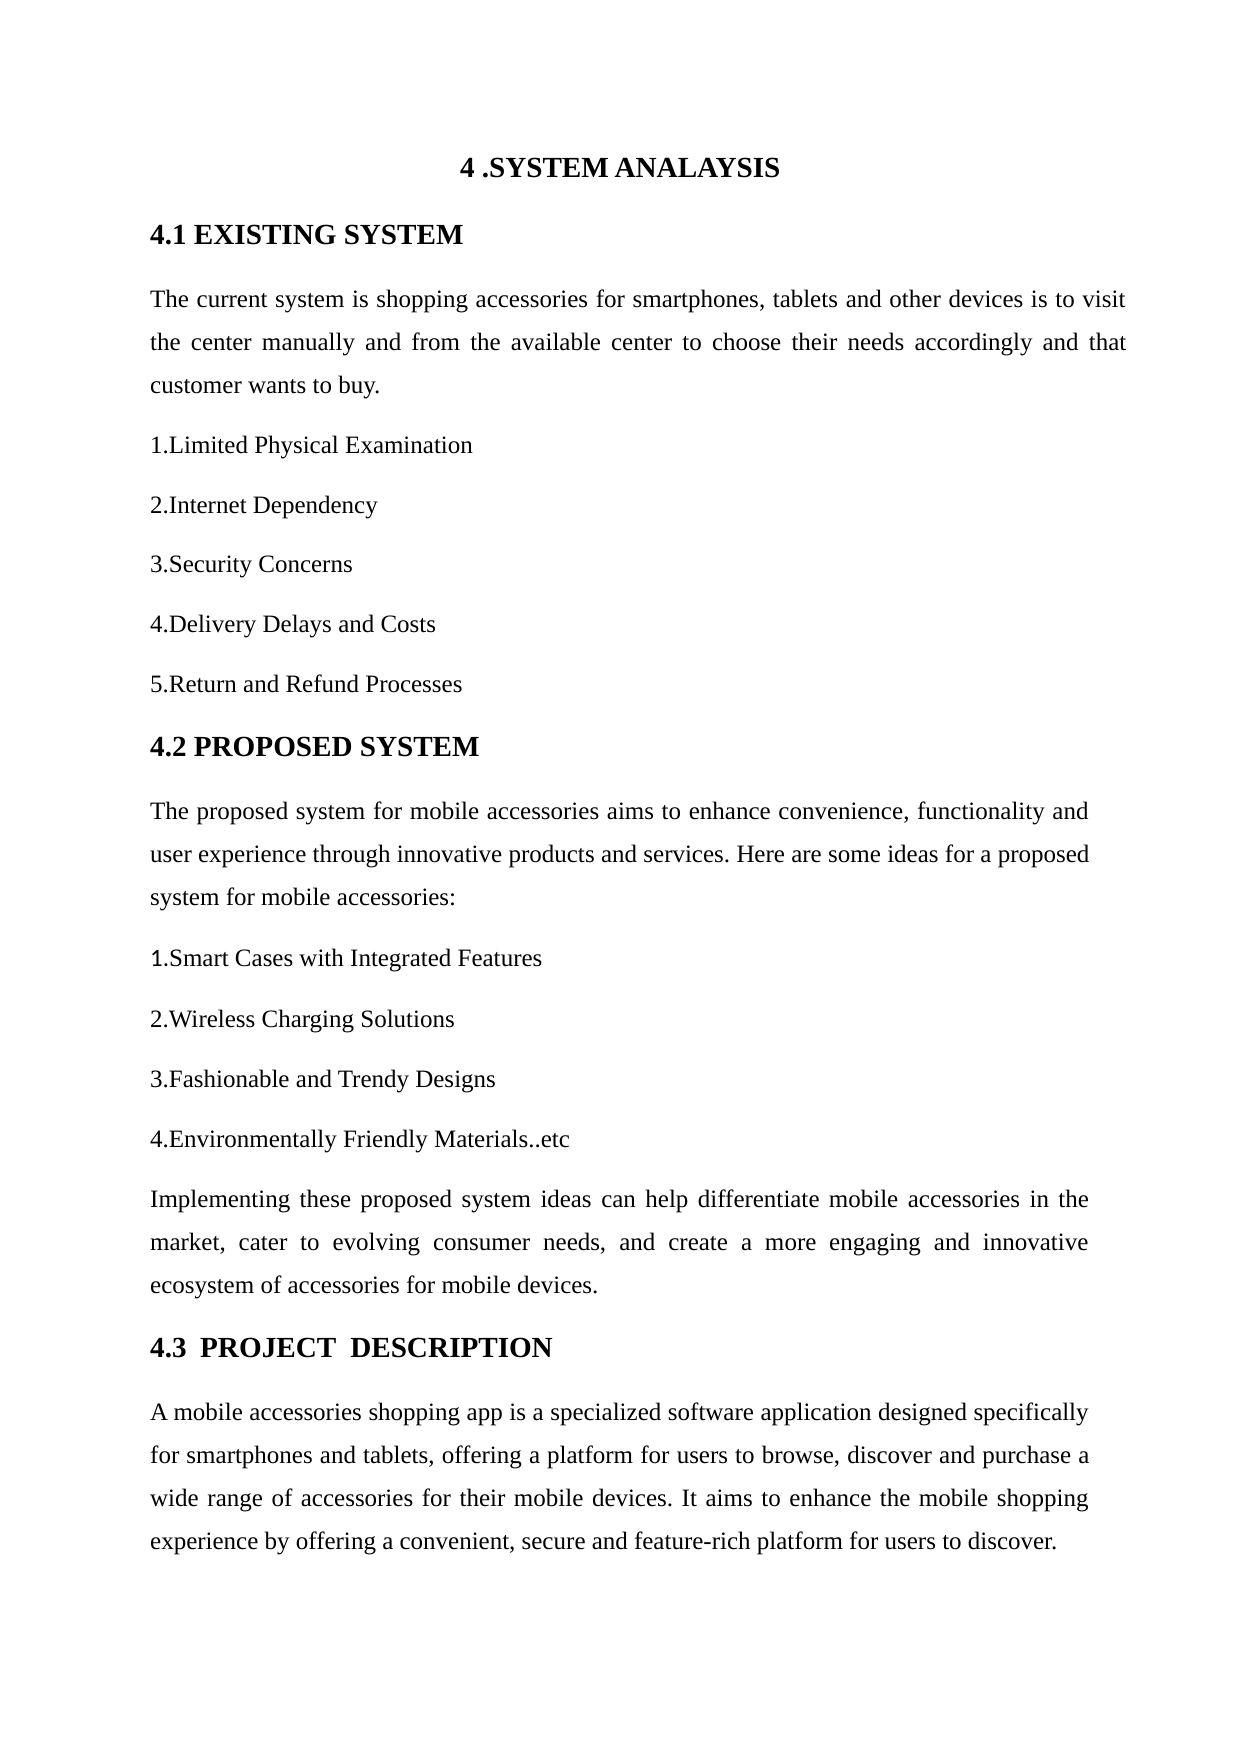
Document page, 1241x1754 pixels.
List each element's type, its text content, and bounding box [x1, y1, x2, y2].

text 5.Return and Refund Processes [150, 669, 1128, 698]
text 3.Security Concerns [150, 549, 1128, 578]
text 1.Limited Physical Examination [150, 430, 1128, 459]
text The current system is shopping accessories for smartphones, tablets and other devices is to visit the center manually and from the available center to choose their needs accordingly and that customer wants to buy. [150, 284, 1128, 399]
text 3.Fashionable and Trendy Designs [150, 1064, 1090, 1093]
text 4.3 PROJECT DESCRIPTION [150, 1330, 1090, 1363]
text A mobile accessories shopping app is a specialized software application designed specifically for smartphones and tablets, offering a platform for users to browse, discover and purchase a wide range of accessories for their mobile devices. It aims to enhance the mobile shopping experience by offering a convenient, secure and feature-rich platform for users to discover. [150, 1397, 1090, 1555]
text 4.Environmentally Friendly Materials..etc [150, 1124, 1090, 1153]
text 1.Smart Cases with Integrated Features [150, 942, 1090, 972]
text 4.2 PROPOSED SYSTEM [150, 729, 1128, 762]
text 2.Wireless Charging Solutions [150, 1004, 1090, 1033]
text 4.Delivery Delays and Costs [150, 609, 1128, 638]
text 4.1 EXISTING SYSTEM [150, 217, 1128, 251]
text 2.Internet Dependency [150, 490, 1128, 518]
text Implementing these proposed system ideas can help differentiate mobile accessories in the market, cater to evolving consumer needs, and create a more engaging and innovative ecosystem of accessories for mobile devices. [150, 1184, 1090, 1299]
text The proposed system for mobile accessories aims to enhance convenience, functionality and user experience through innovative products and services. Here are some ideas for a proposed system for mobile accessories: [150, 796, 1090, 911]
text 4 .SYSTEM ANALAYSIS [150, 150, 1090, 183]
